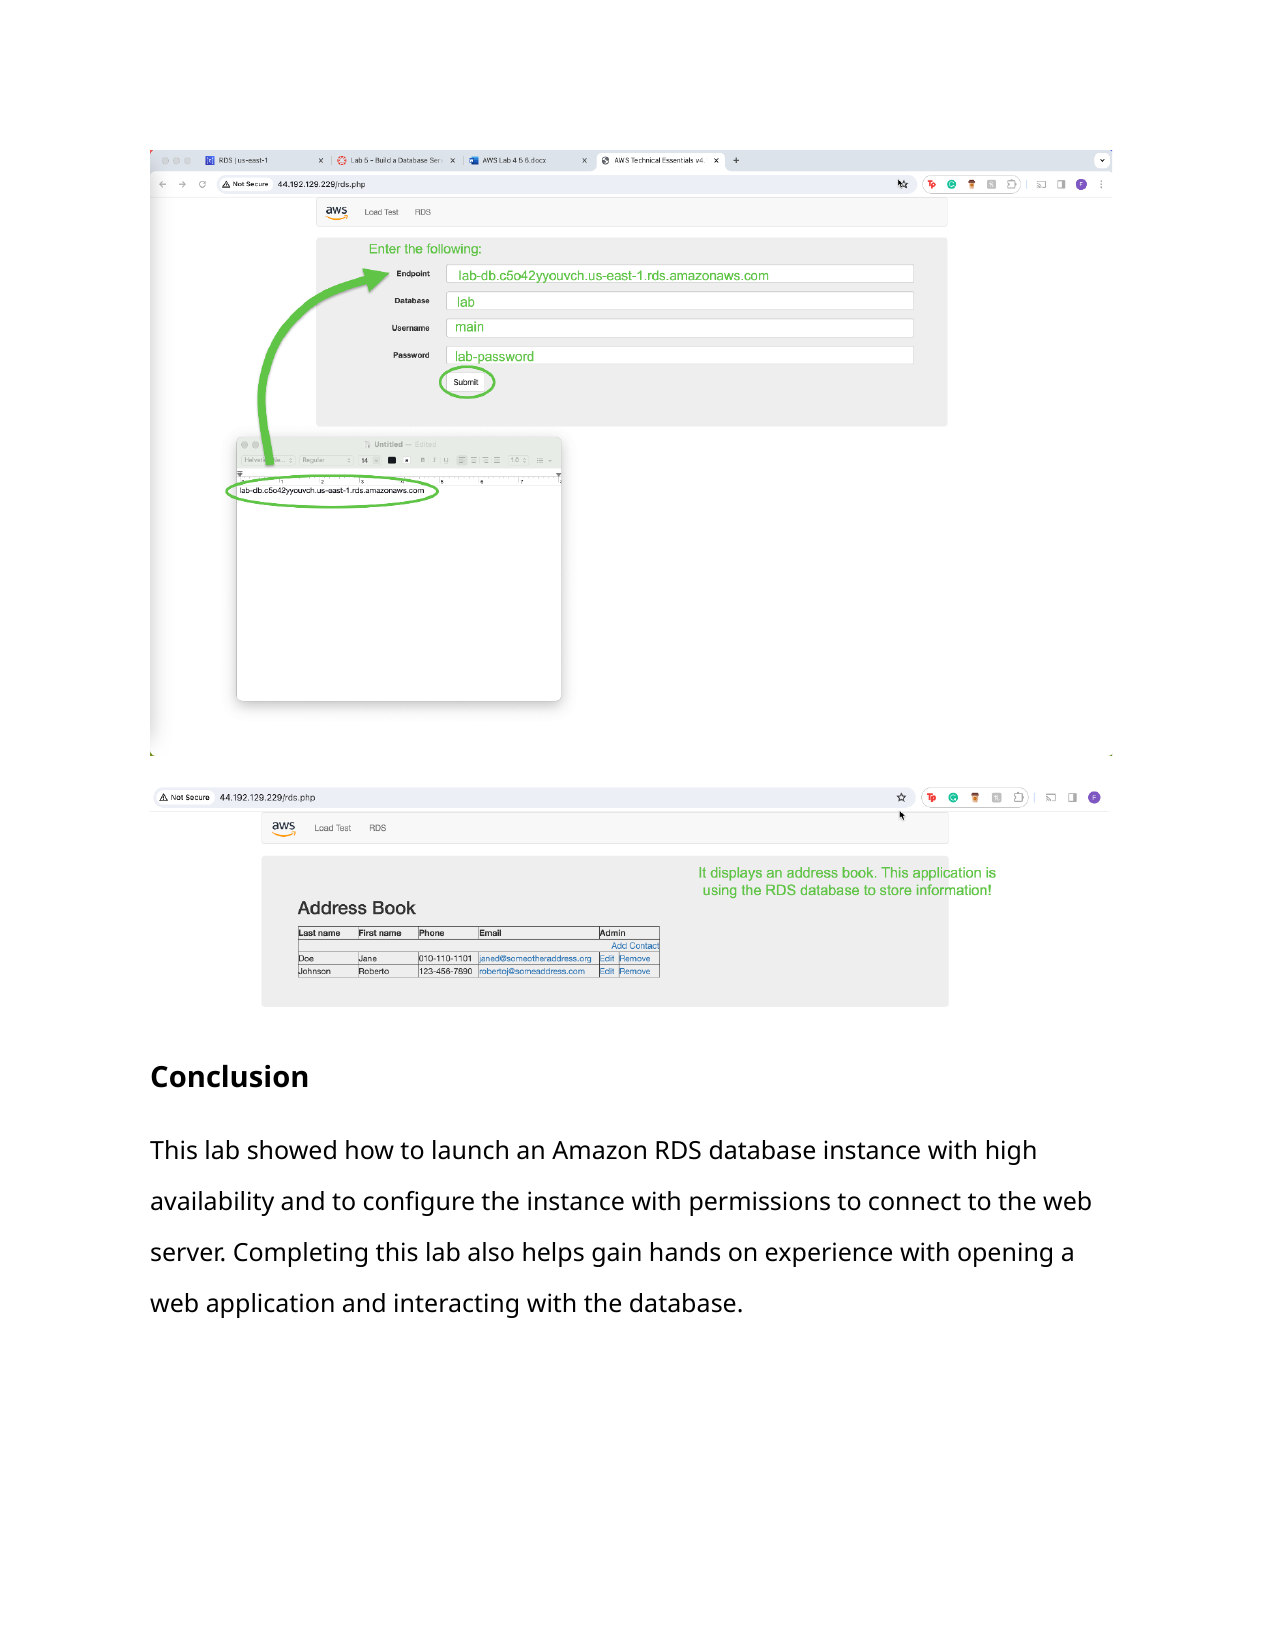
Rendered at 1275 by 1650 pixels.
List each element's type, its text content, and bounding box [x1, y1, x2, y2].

text Conclusion [150, 1056, 1125, 1096]
text This lab showed how to launch an Amazon RDS database instance with high availability and to configure the instance with permissions to connect to the web server. Completing this lab also helps gain hands on experience with opening a web application and interacting with the database. [150, 1132, 1125, 1319]
picture [150, 786, 1109, 1026]
picture [150, 150, 1113, 756]
